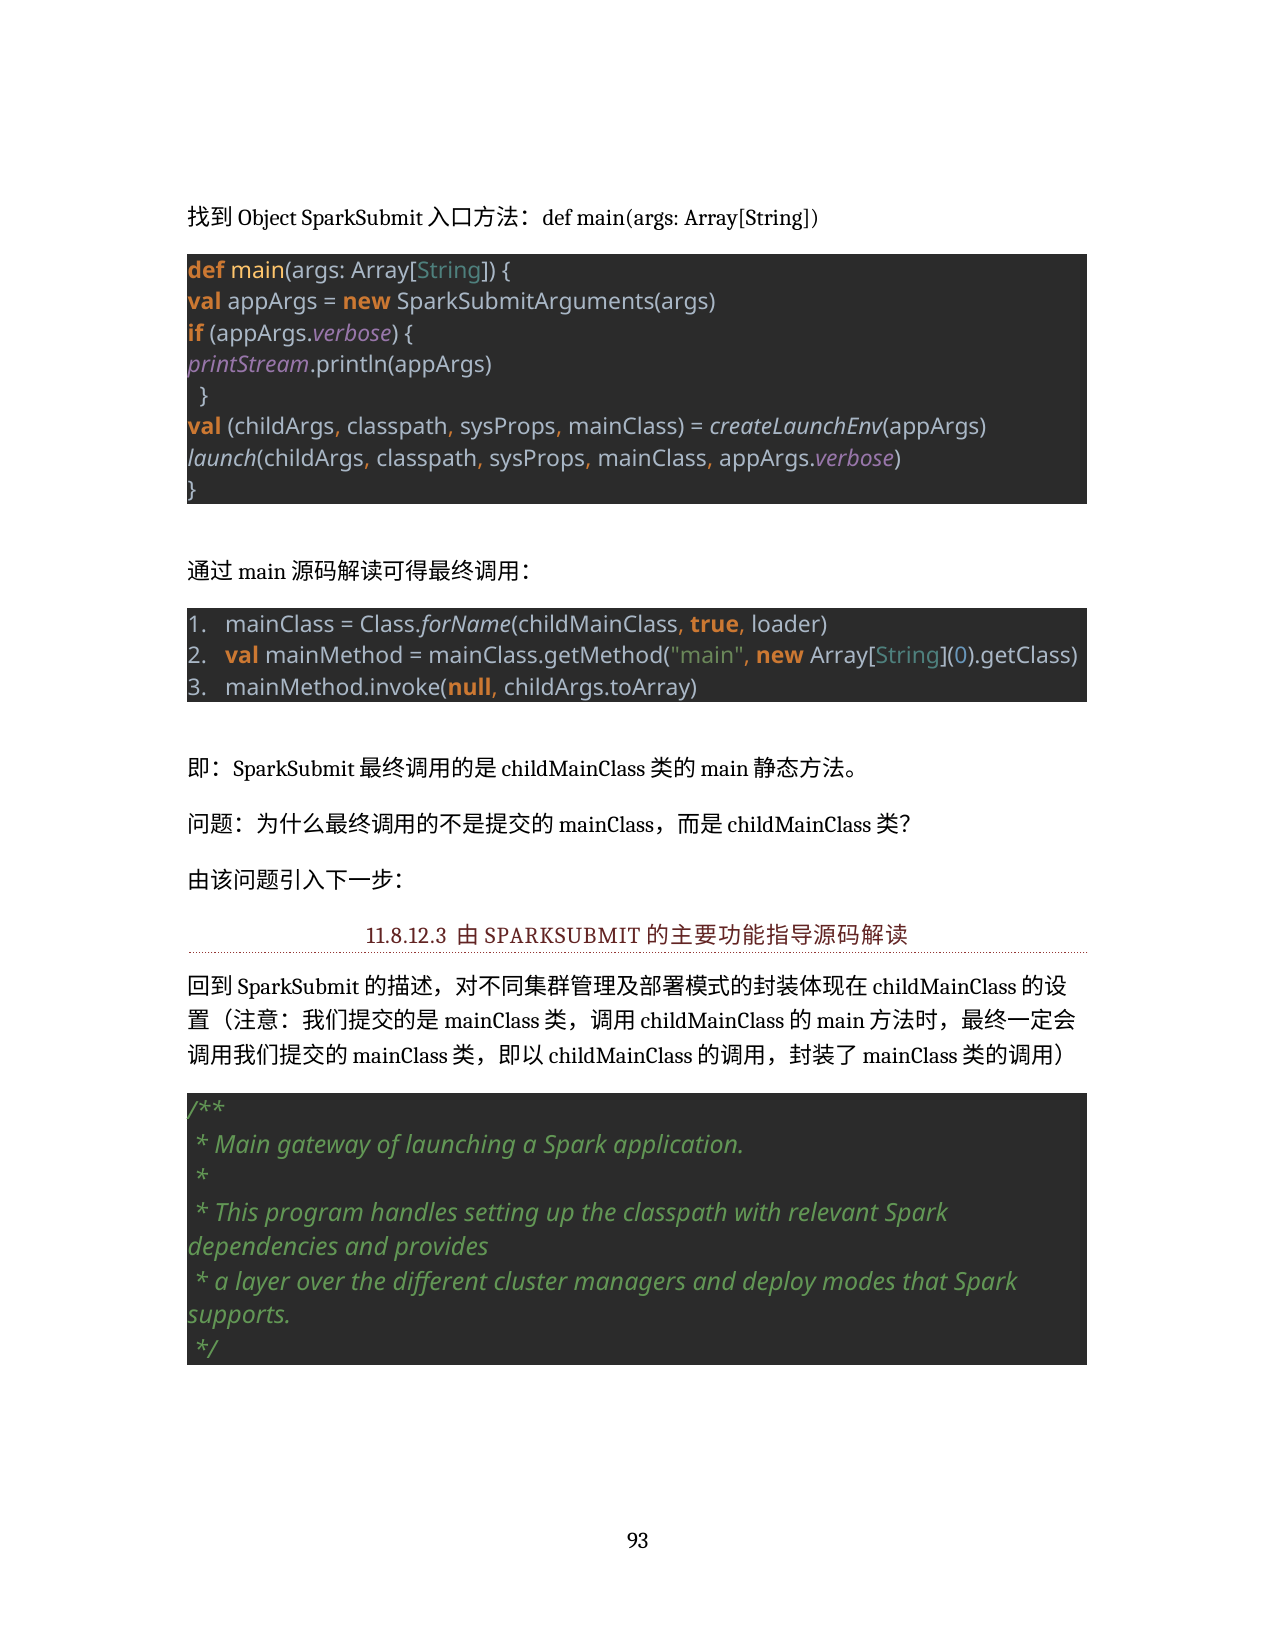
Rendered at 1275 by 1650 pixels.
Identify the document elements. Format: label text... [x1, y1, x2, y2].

text def main(args: Array[String]) { val appArgs = new SparkSubmitArguments(args) if (appArgs.verbose) { printStream.println(appArgs) } val (childArgs, classpath, sysProps, mainClass) = createLaunchEnv(appArgs) launch(childArgs, classpath, sysProps, mainClass, appArgs.verbose) } [187, 254, 1087, 504]
list mainClass = Class.forName(childMainClass, true, loader) [187, 608, 1087, 639]
list val mainMethod = mainClass.getMethod("main", new Array[String](0).getClass) [187, 639, 1087, 671]
text 找到Object SparkSubmit入口方法：def main(args: Array[String]) [187, 198, 1087, 232]
text 回到SparkSubmit的描述，对不同集群管理及部署模式的封装体现在childMainClass的设置（注意：我们提交的是mainClass类，调用childMainClass的main方法时，最终一定会调用我们提交的mainClass类，即以childMainClass的调用，封装了mainClass类的调用） [187, 968, 1087, 1070]
text 问题：为什么最终调用的不是提交的mainClass，而是childMainClass类？ [187, 806, 1087, 839]
text /** * Main gateway of launching a Spark application. * * This program handles setting up the classpath with relevant Spark dependencies and provides * a layer over the different cluster managers and deploy modes that Spark supports. */ [187, 1093, 1087, 1365]
text 由该问题引入下一步： [187, 862, 1087, 895]
text 通过main源码解读可得最终调用： [187, 552, 1087, 586]
subtitle 由SparkSubmit的主要功能指导源码解读 [187, 917, 1087, 953]
list mainMethod.invoke(null, childArgs.toArray) [187, 671, 1087, 702]
text 即：SparkSubmit最终调用的是childMainClass类的main静态方法。 [187, 750, 1087, 783]
